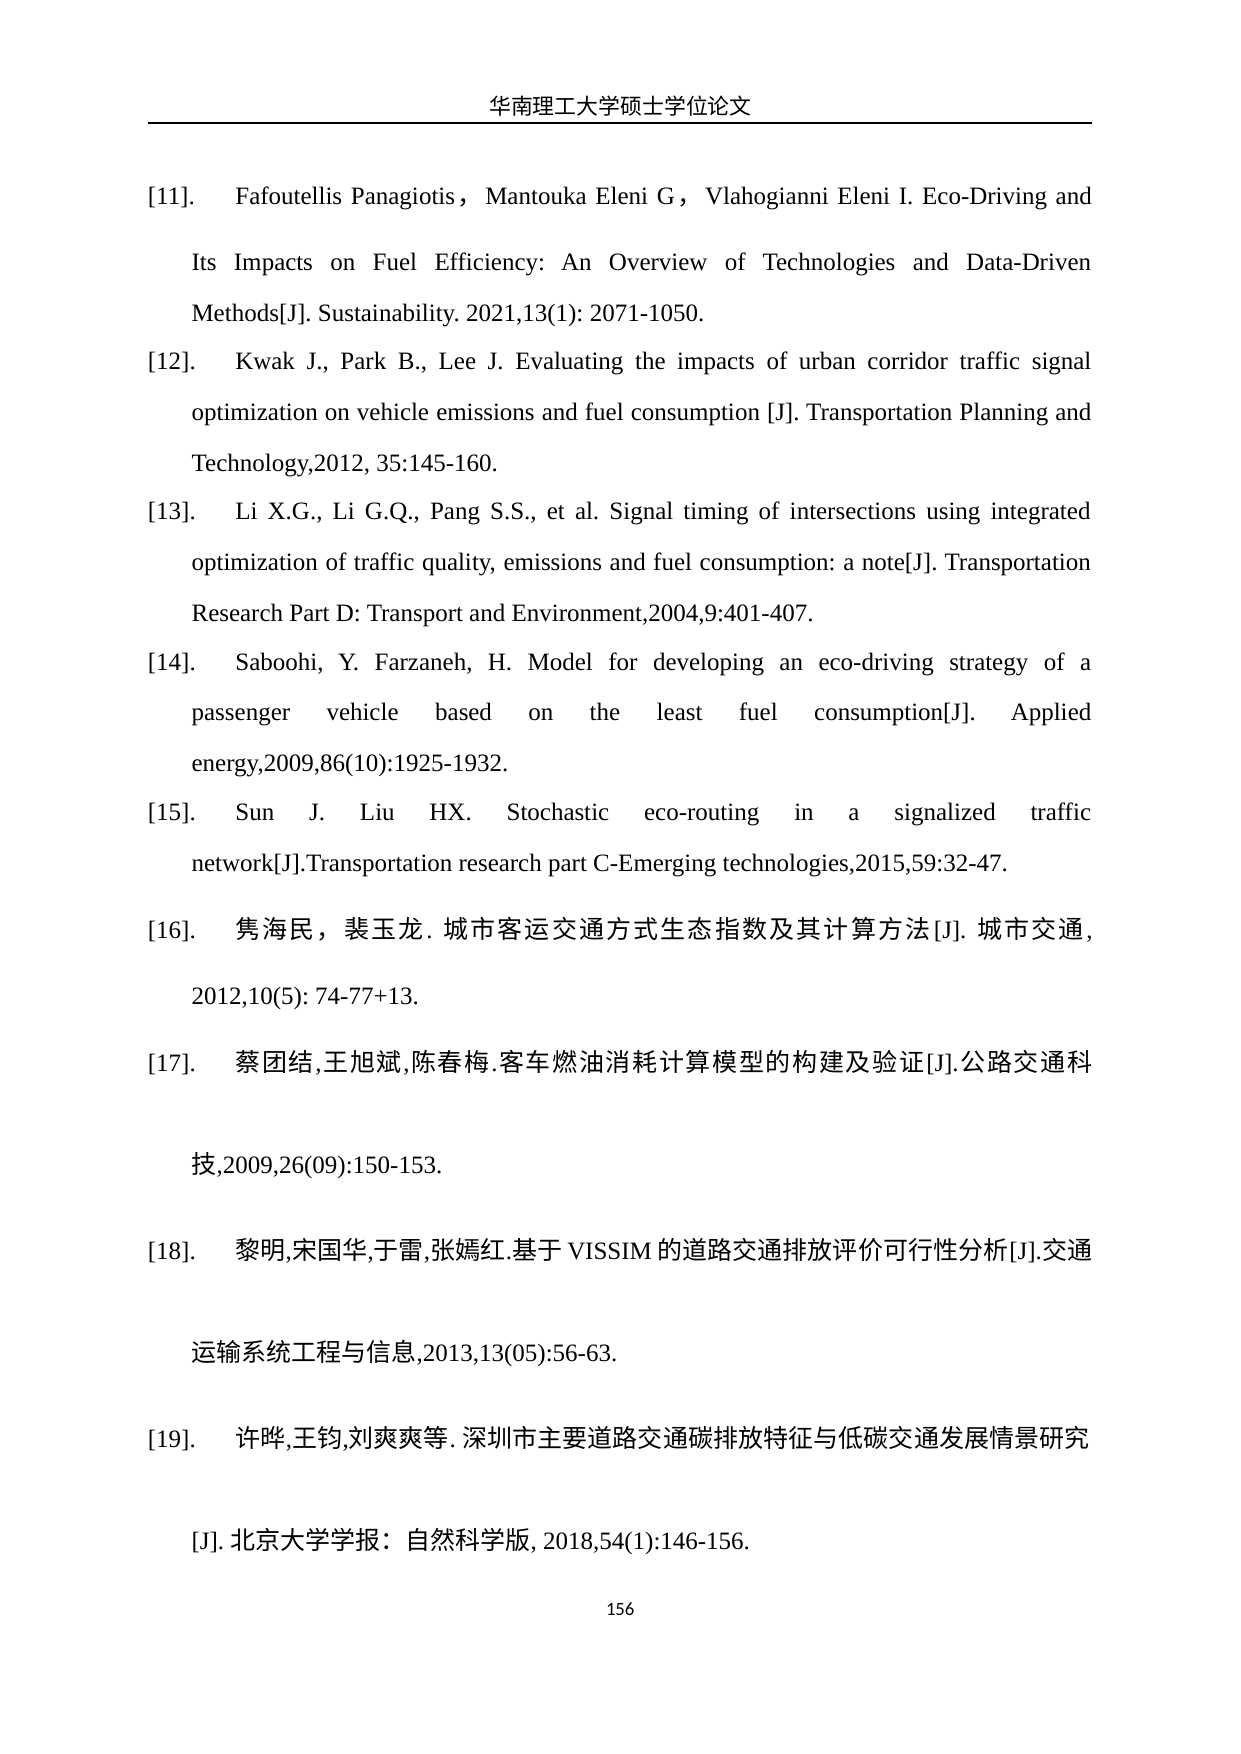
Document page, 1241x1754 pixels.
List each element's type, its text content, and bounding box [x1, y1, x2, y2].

list Li X.G., Li G.Q., Pang S.S., et al. Signal timing of intersections using integrated optimization of traffic quality, emissions and fuel consumption: a note[J]. Transportation Research Part D: Transport and Environment,2004,9:401-407. [148, 494, 1092, 629]
list 蔡团结,王旭斌,陈春梅.客车燃油消耗计算模型的构建及验证[J].公路交通科技,2009,26(09):150-153. [148, 1027, 1092, 1196]
list 隽海民，裴玉龙. 城市客运交通方式生态指数及其计算方法[J]. 城市交通, 2012,10(5): 74-77+13. [148, 893, 1092, 1012]
list Saboohi, Y. Farzaneh, H. Model for developing an eco-driving strategy of a passenger vehicle based on the least fuel consumption[J]. Applied energy,2009,86(10):1925-1932. [148, 644, 1092, 780]
list 许晔,王钧,刘爽爽等. 深圳市主要道路交通碳排放特征与低碳交通发展情景研究[J]. 北京大学学报：自然科学版, 2018,54(1):146-156. [148, 1402, 1092, 1572]
list Kwak J., Park B., Lee J. Evaluating the impacts of urban corridor traffic signal optimization on vehicle emissions and fuel consumption [J]. Transportation Planning and Technology,2012, 35:145-160. [148, 343, 1092, 479]
list 黎明,宋国华,于雷,张嫣红.基于VISSIM的道路交通排放评价可行性分析[J].交通运输系统工程与信息,2013,13(05):56-63. [148, 1214, 1092, 1384]
list Sun J. Liu HX. Stochastic eco-routing in a signalized traffic network[J].Transportation research part C-Emerging technologies,2015,59:32-47. [148, 794, 1092, 879]
list Fafoutellis Panagiotis，Mantouka Eleni G，Vlahogianni Eleni I. Eco-Driving and Its Impacts on Fuel Efficiency: An Overview of Technologies and Data-Driven Methods[J]. Sustainability. 2021,13(1): 2071-1050. [148, 159, 1092, 329]
